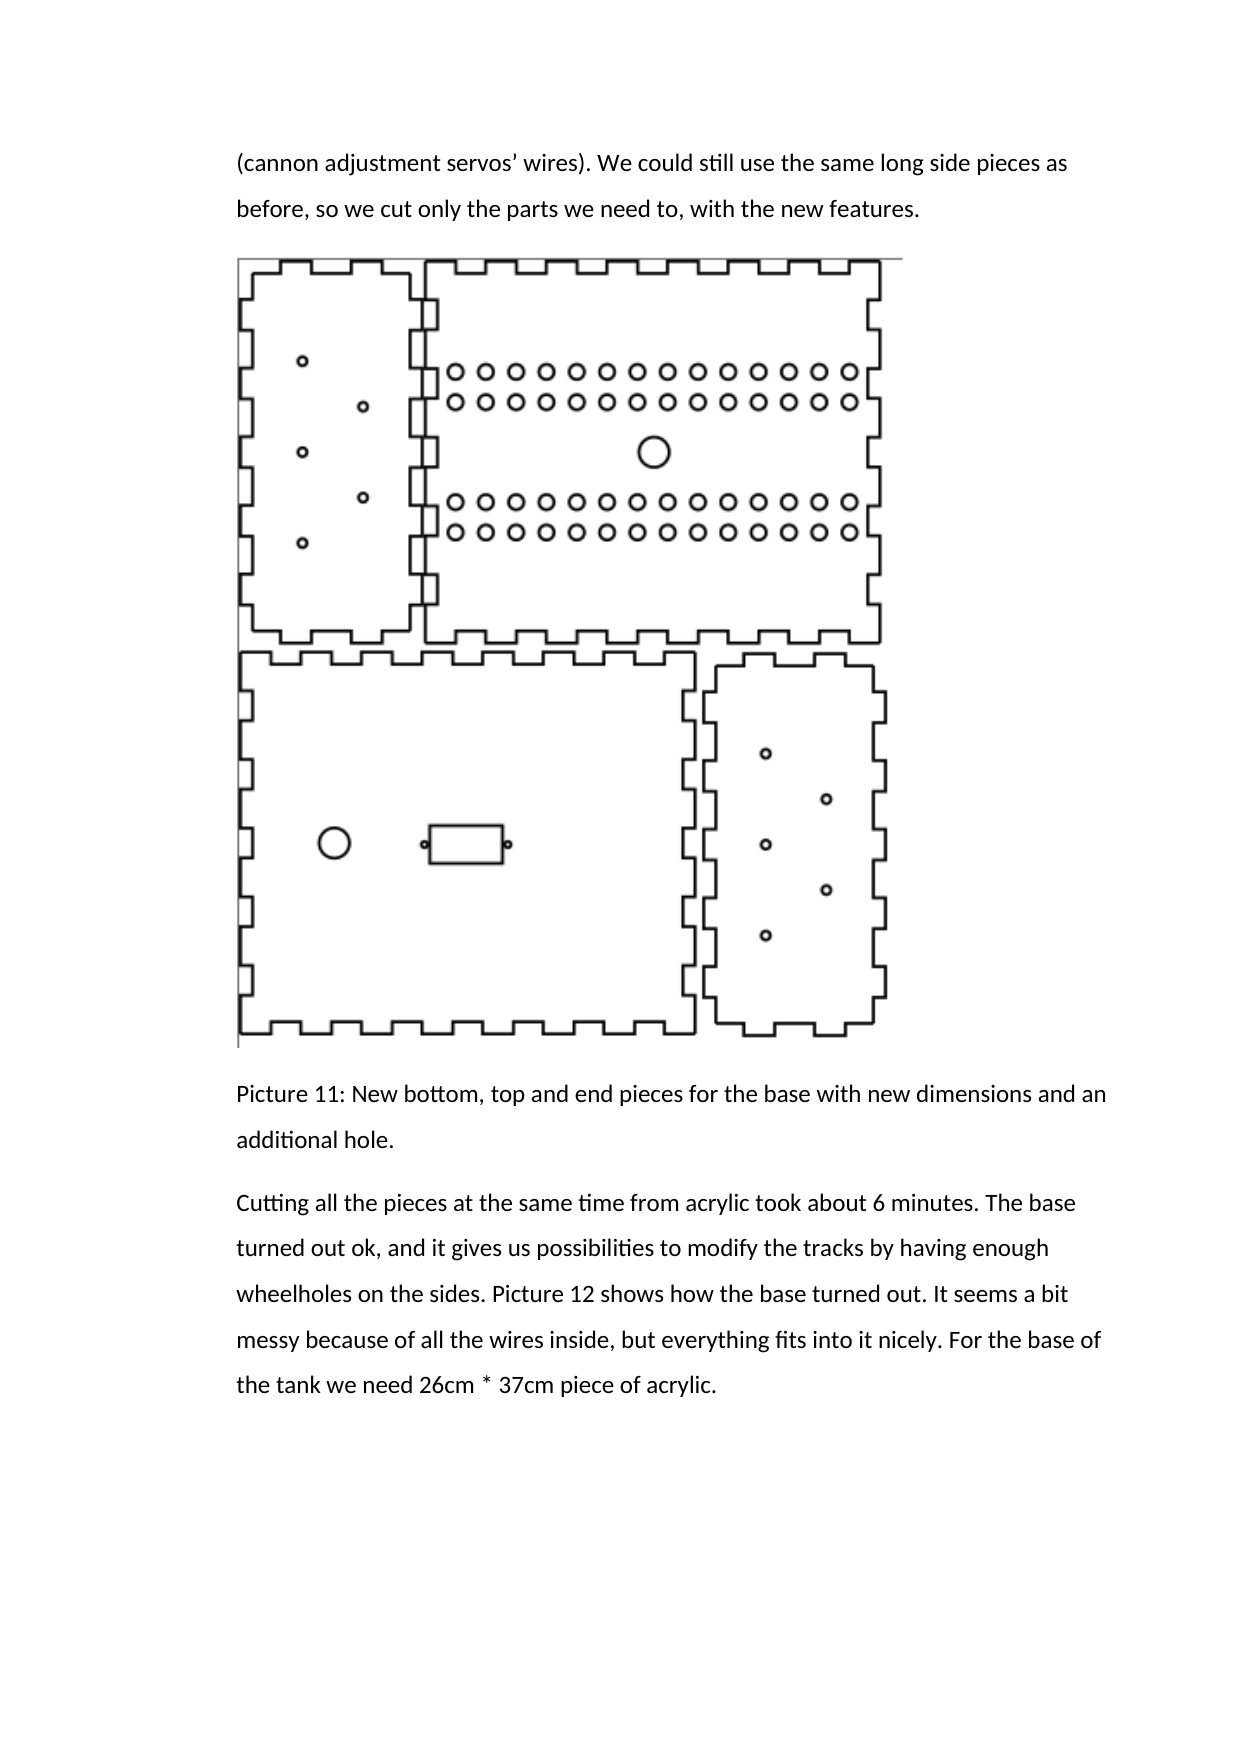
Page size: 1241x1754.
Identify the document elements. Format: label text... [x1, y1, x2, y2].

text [236, 148, 1122, 224]
text Picture 11: New bottom, top and end pieces for the base with new dimensions and an additional hole. [236, 1078, 1122, 1155]
picture [236, 255, 903, 1048]
text Cutting all the pieces at the same time from acrylic took about 6 minutes. The base turned out ok, and it gives us possibilities to modify the tracks by having enough wheelholes on the sides. Picture 12 shows how the base turned out. It seems a bit messy because of all the wires inside, but everything fits into it nicely. For the base of the tank we need 26cm * 37cm piece of acrylic. [236, 1187, 1122, 1400]
